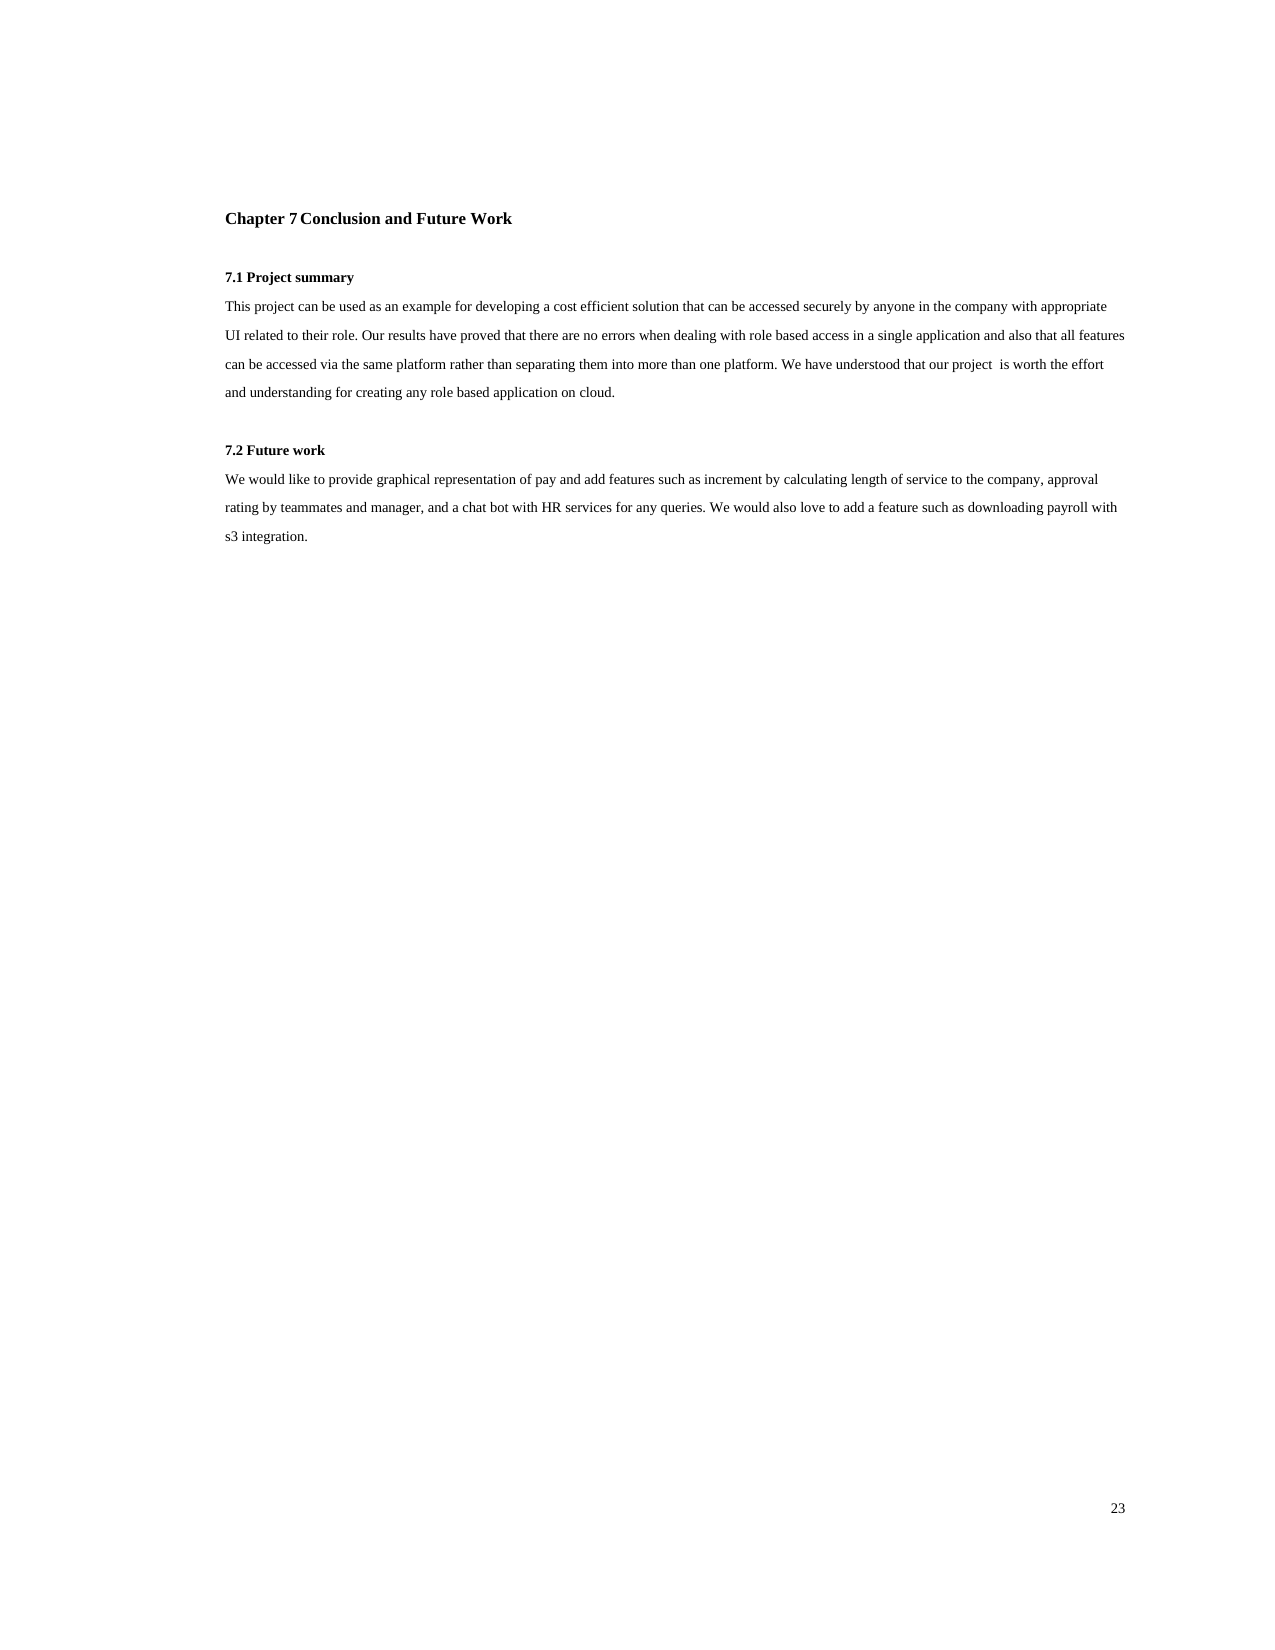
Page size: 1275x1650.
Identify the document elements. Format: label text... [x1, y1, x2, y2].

text 7.1 Project summary [225, 257, 1125, 286]
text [225, 195, 1125, 228]
text We would like to provide graphical representation of pay and add features such as increment by calculating length of service to the company, approval rating by teammates and manager, and a chat bot with HR services for any queries. We would also love to add a feature such as downloading payroll with s3 integration. [225, 458, 1125, 545]
text 7.2 Future work [225, 430, 1125, 458]
text This project can be used as an example for developing a cost efficient solution that can be accessed securely by anyone in the company with appropriate UI related to their role. Our results have proved that there are no errors when dealing with role based access in a single application and also that all features can be accessed via the same platform rather than separating them into more than one platform. We have understood that our project is worth the effort and understanding for creating any role based application on cloud. [225, 286, 1125, 401]
